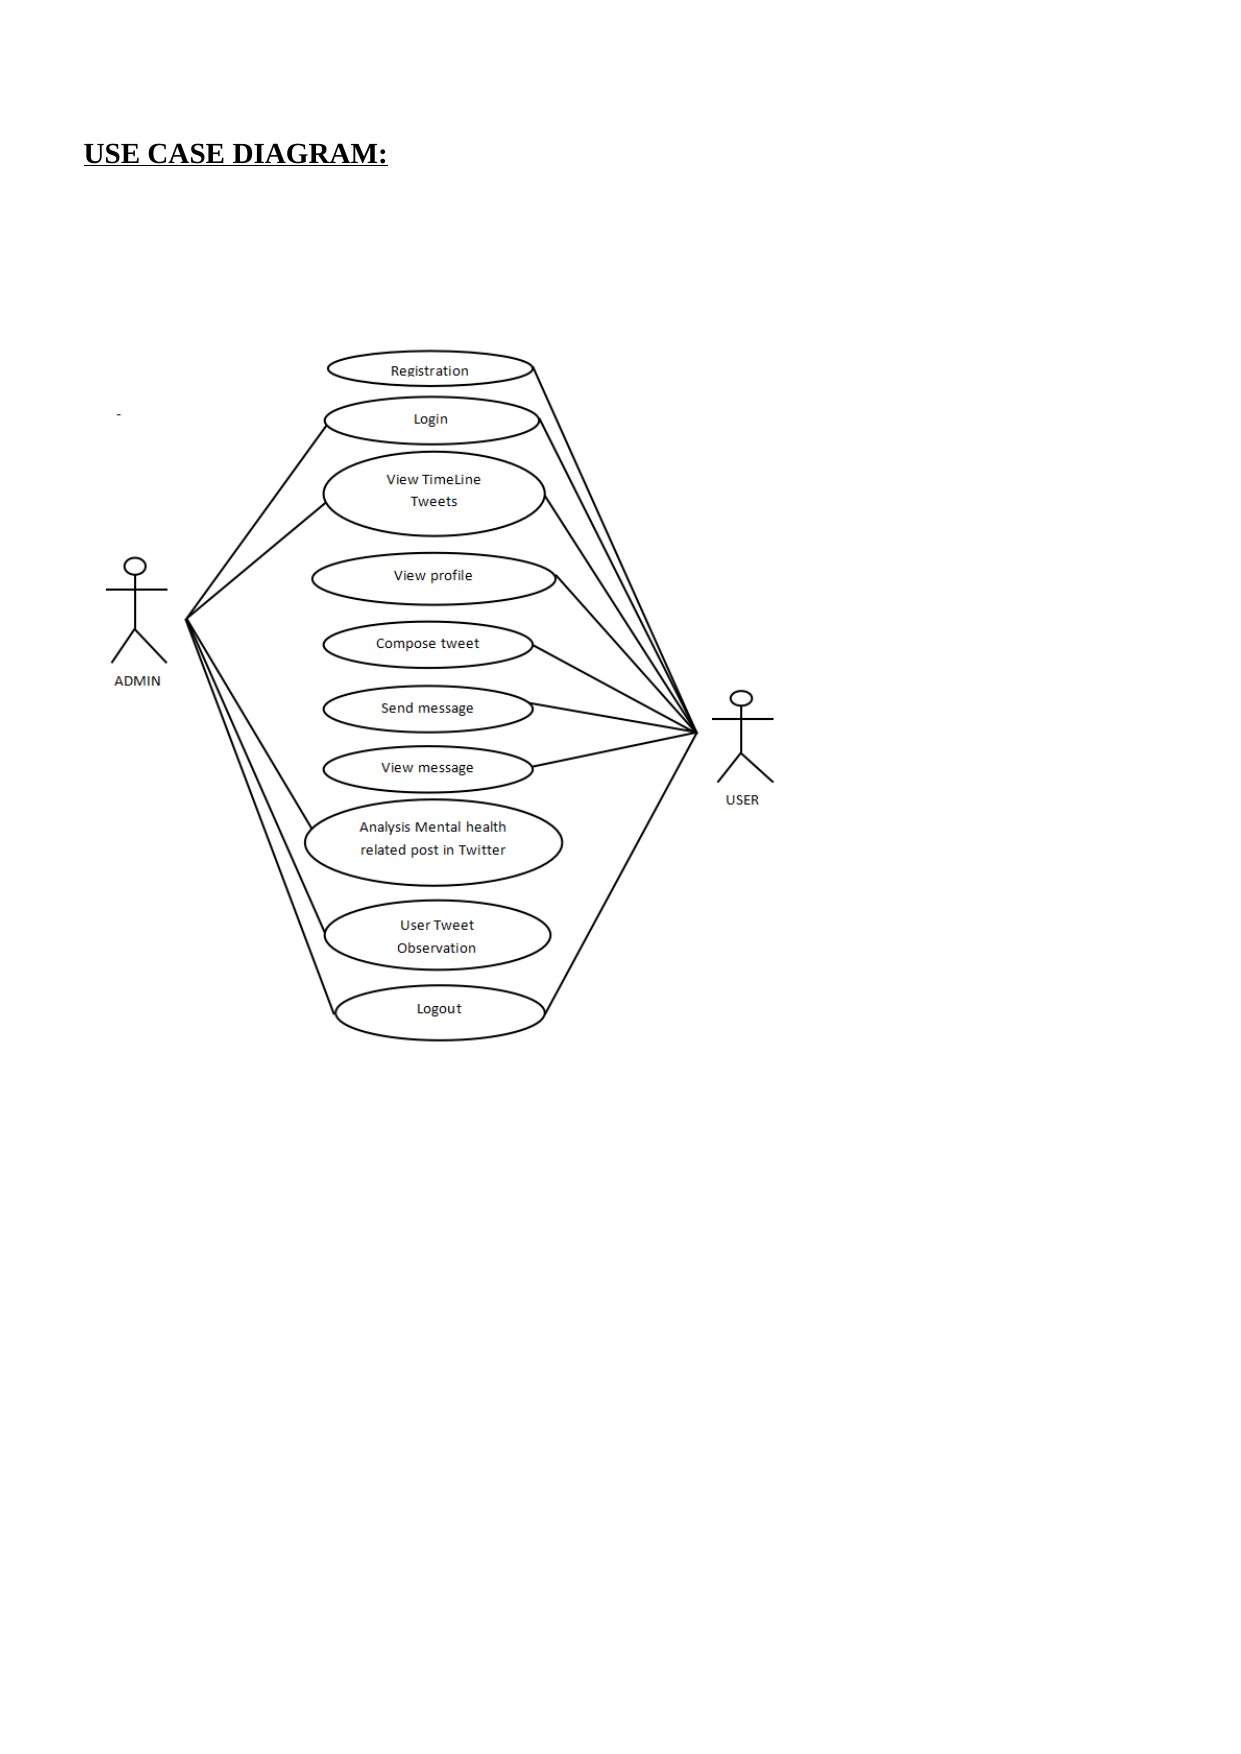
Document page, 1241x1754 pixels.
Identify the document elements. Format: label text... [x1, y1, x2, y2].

text USE CASE DIAGRAM: [83, 136, 1167, 169]
picture [83, 337, 808, 1077]
